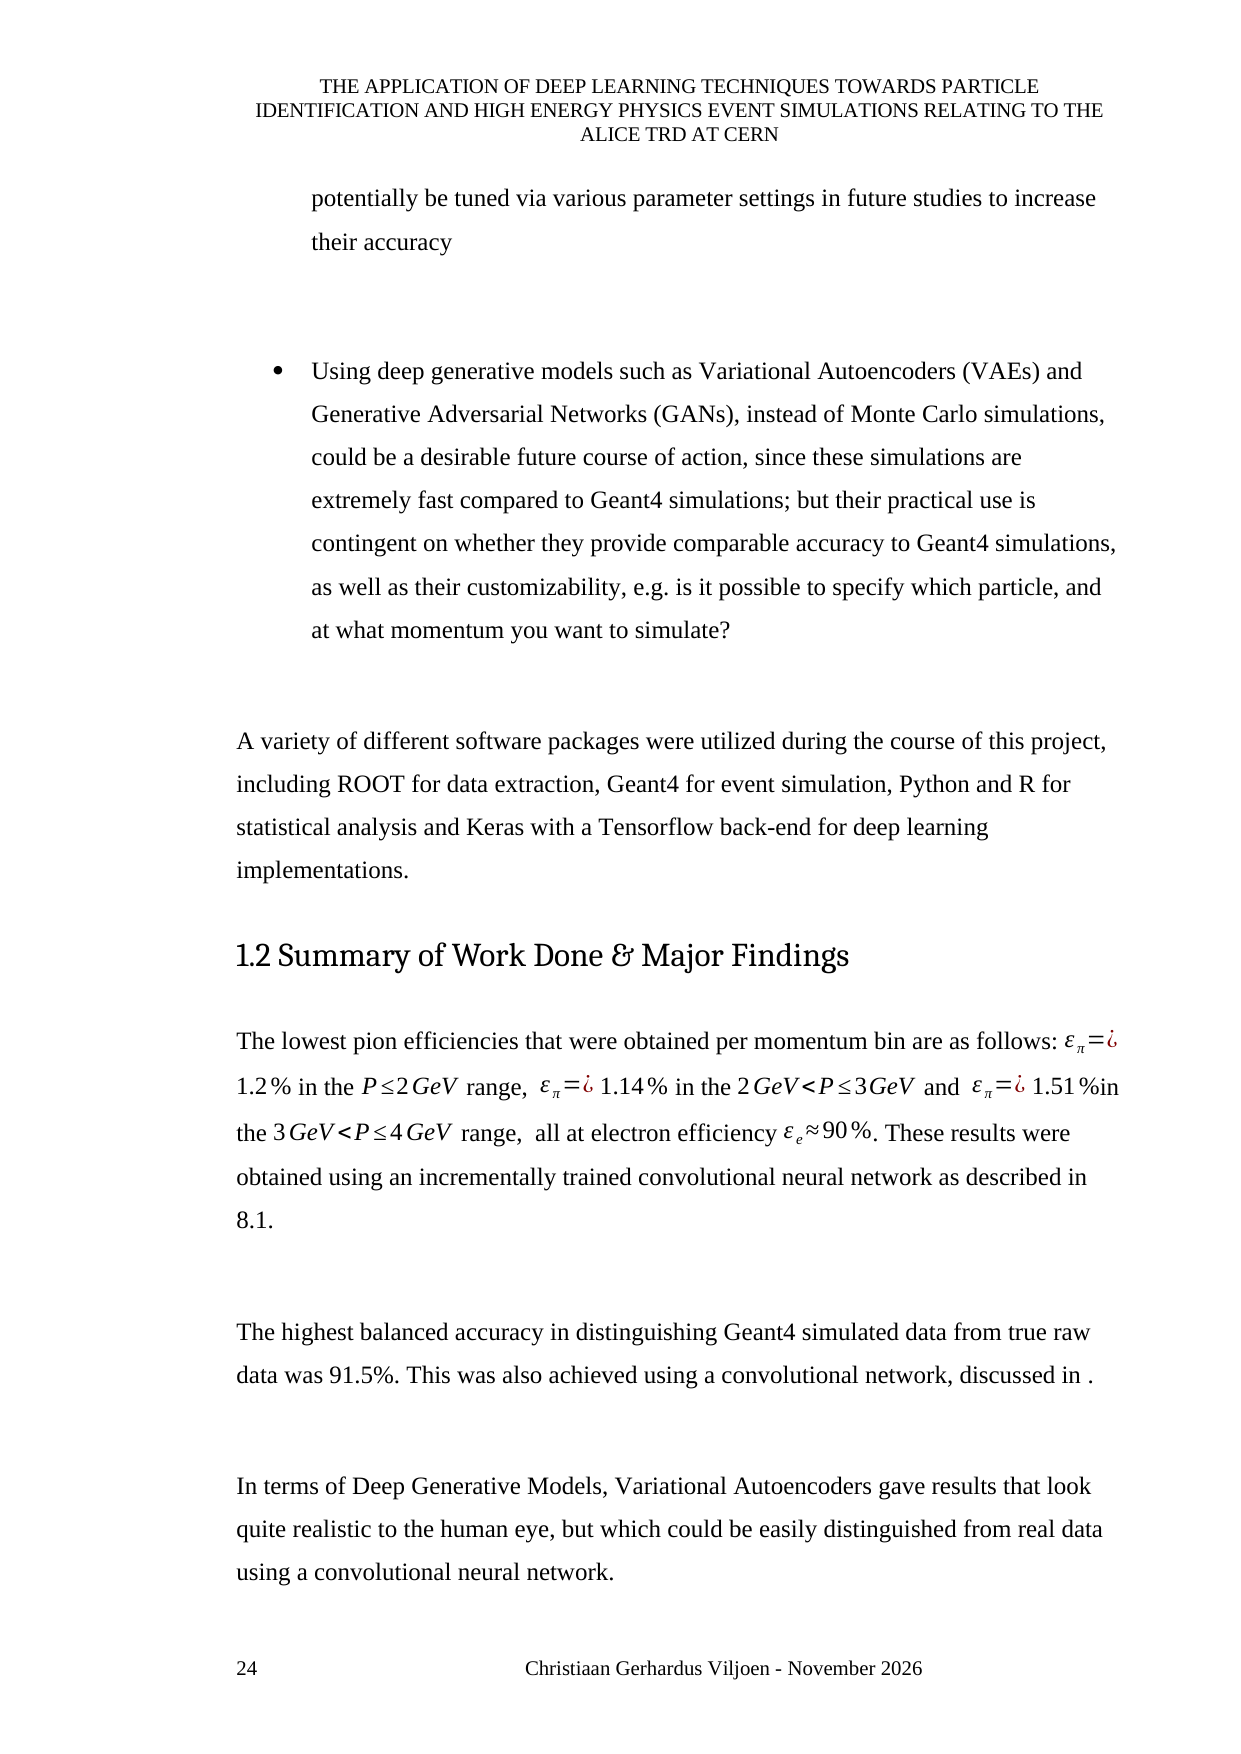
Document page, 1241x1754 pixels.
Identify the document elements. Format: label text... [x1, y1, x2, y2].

text A variety of different software packages were utilized during the course of this project, including ROOT for data extraction, Geant4 for event simulation, Python and R for statistical analysis and Keras with a Tensorflow back-end for deep learning implementations. [236, 726, 1122, 884]
subtitle Summary of Work Done & Major Findings [236, 936, 1122, 974]
text The lowest pion efficiencies that were obtained per momentum bin are as follows: in the range, in the and in the range, all at electron efficiency . These results were obtained using an incrementally trained convolutional neural network as described in 8.1. [236, 1025, 1122, 1234]
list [274, 183, 1122, 255]
list Using deep generative models such as Variational Autoencoders (VAEs) and Generative Adversarial Networks (GANs), instead of Monte Carlo simulations, could be a desirable future course of action, since these simulations are extremely fast compared to Geant4 simulations; but their practical use is contingent on whether they provide comparable accuracy to Geant4 simulations, as well as their customizability, e.g. is it possible to specify which particle, and at what momentum you want to simulate? [274, 356, 1122, 643]
text In terms of Deep Generative Models, Variational Autoencoders gave results that look quite realistic to the human eye, but which could be easily distinguished from real data using a convolutional neural network. [236, 1471, 1122, 1586]
text The highest balanced accuracy in distinguishing Geant4 simulated data from true raw data was 91.5%. This was also achieved using a convolutional network, discussed in 0. [236, 1317, 1122, 1389]
